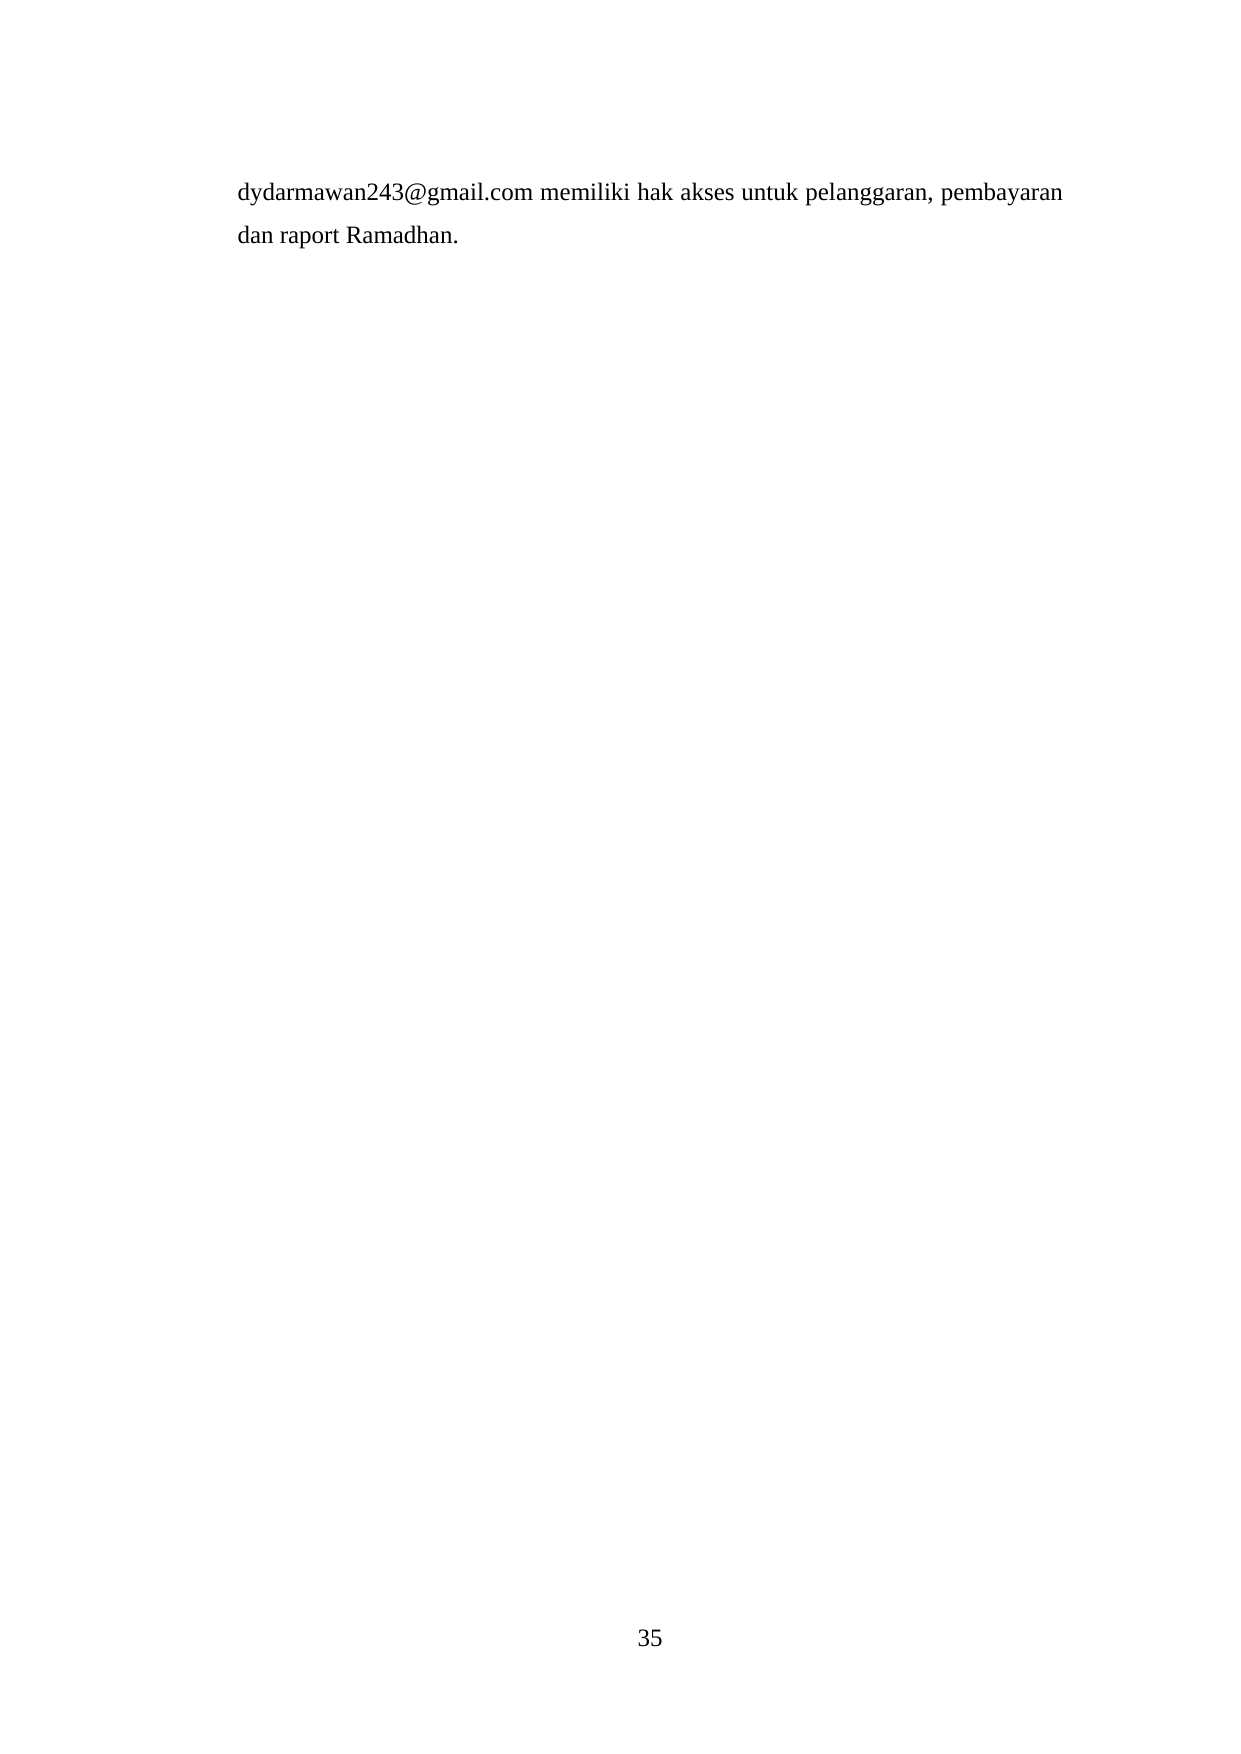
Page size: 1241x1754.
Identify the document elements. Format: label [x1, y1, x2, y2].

text [237, 177, 1063, 249]
